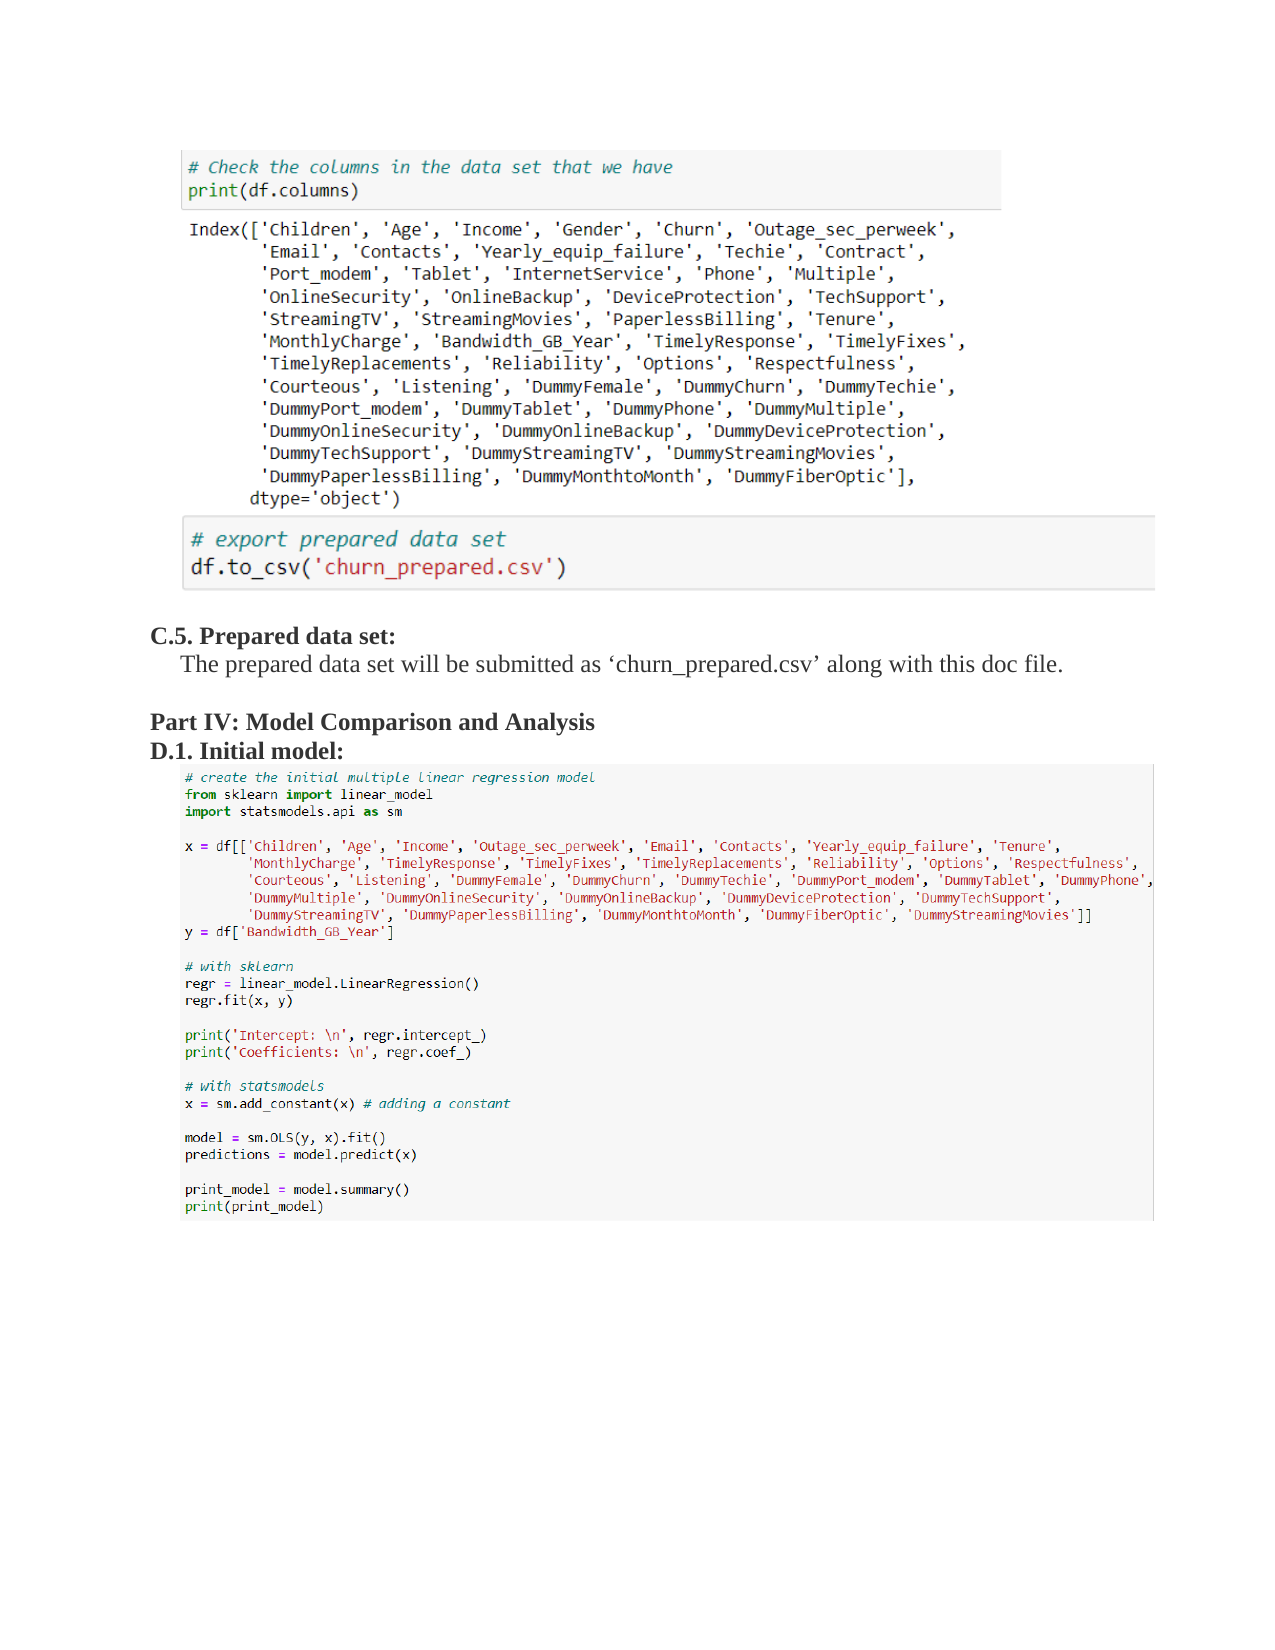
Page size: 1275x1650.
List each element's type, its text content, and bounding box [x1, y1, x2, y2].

picture [180, 150, 1155, 592]
text C.5. Prepared data set: [150, 621, 1125, 649]
text D.1. Initial model: [150, 736, 1125, 764]
text Part IV: Model Comparison and Analysis [150, 707, 1125, 736]
picture [180, 764, 1155, 1221]
text The prepared data set will be submitted as ‘churn_prepared.csv’ along with this doc file. [180, 649, 1125, 678]
